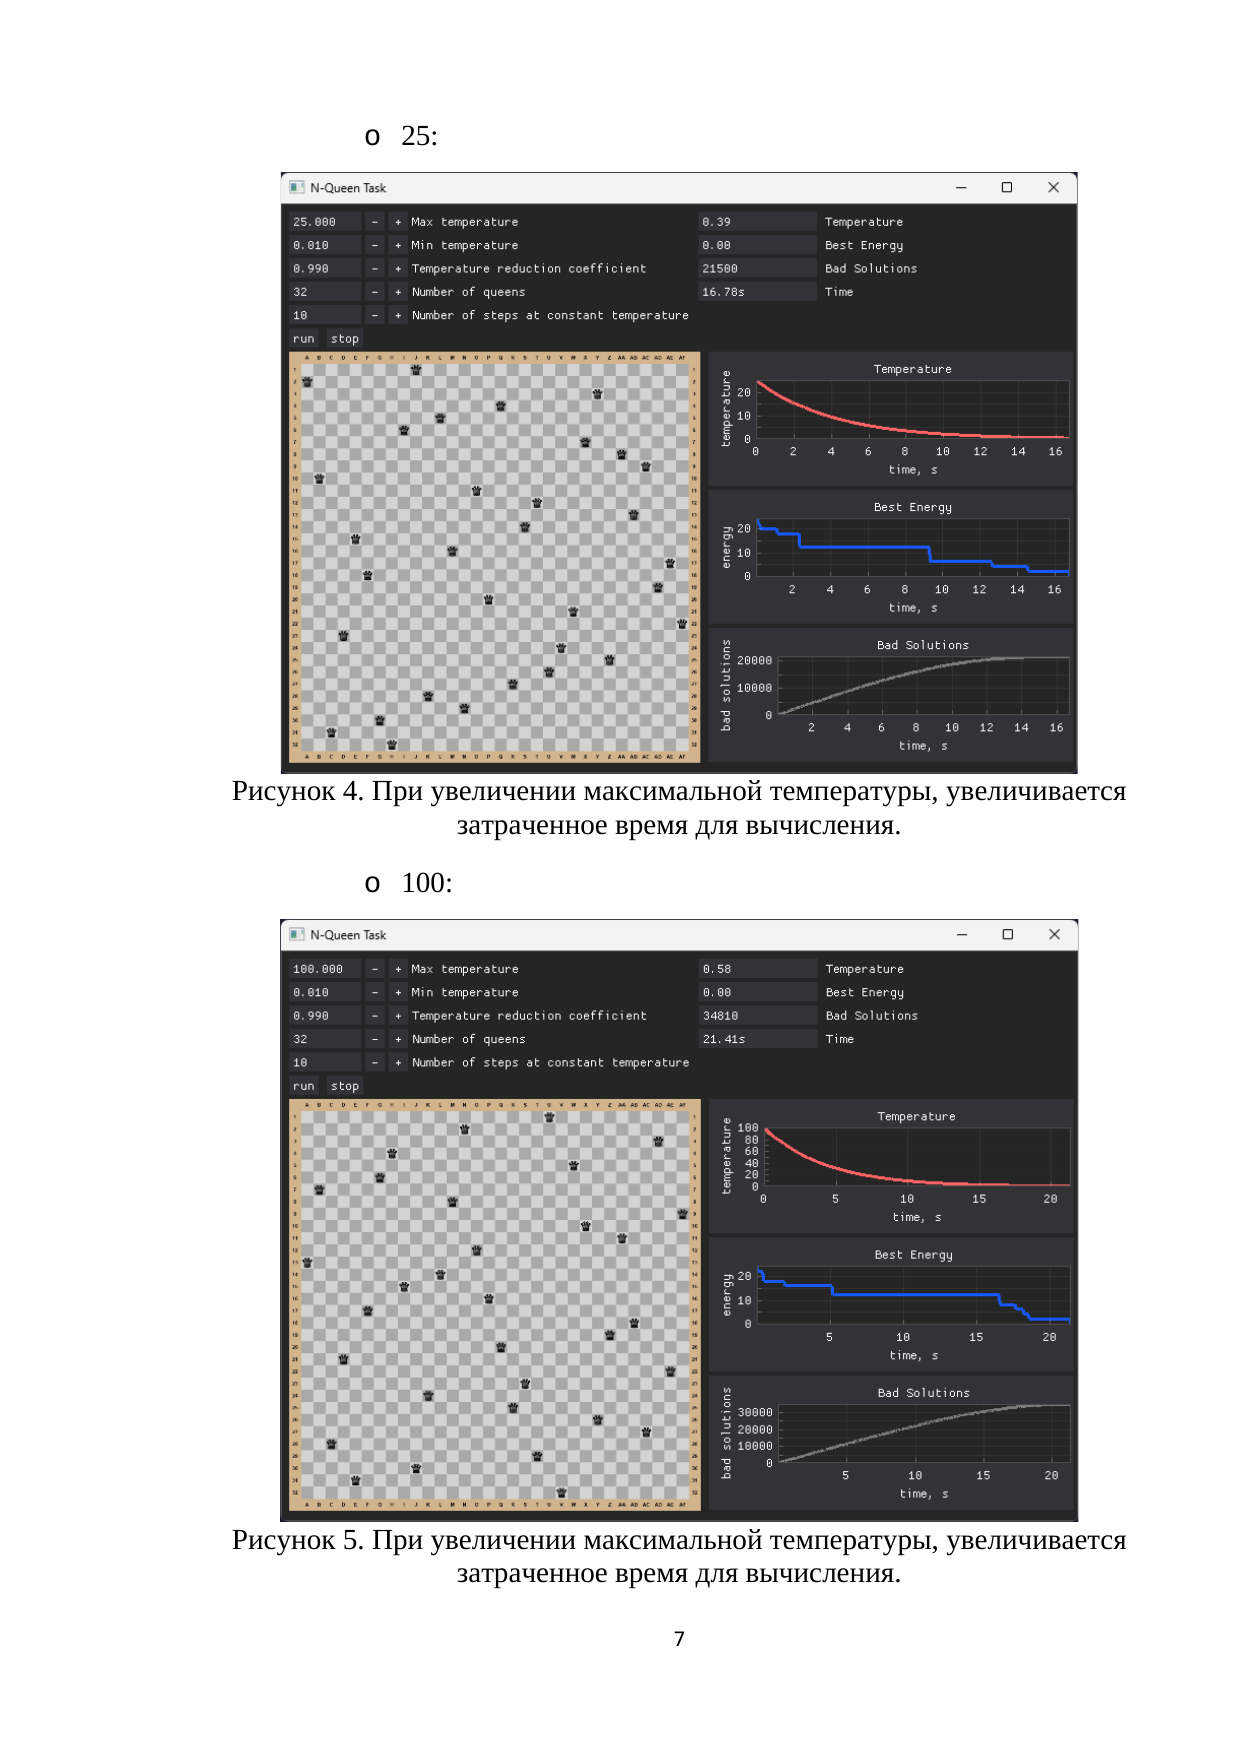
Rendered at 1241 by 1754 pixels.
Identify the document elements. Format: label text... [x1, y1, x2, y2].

list 25: [363, 118, 1181, 154]
picture [280, 919, 1079, 1522]
list 100: [363, 865, 1181, 901]
picture [280, 172, 1078, 774]
